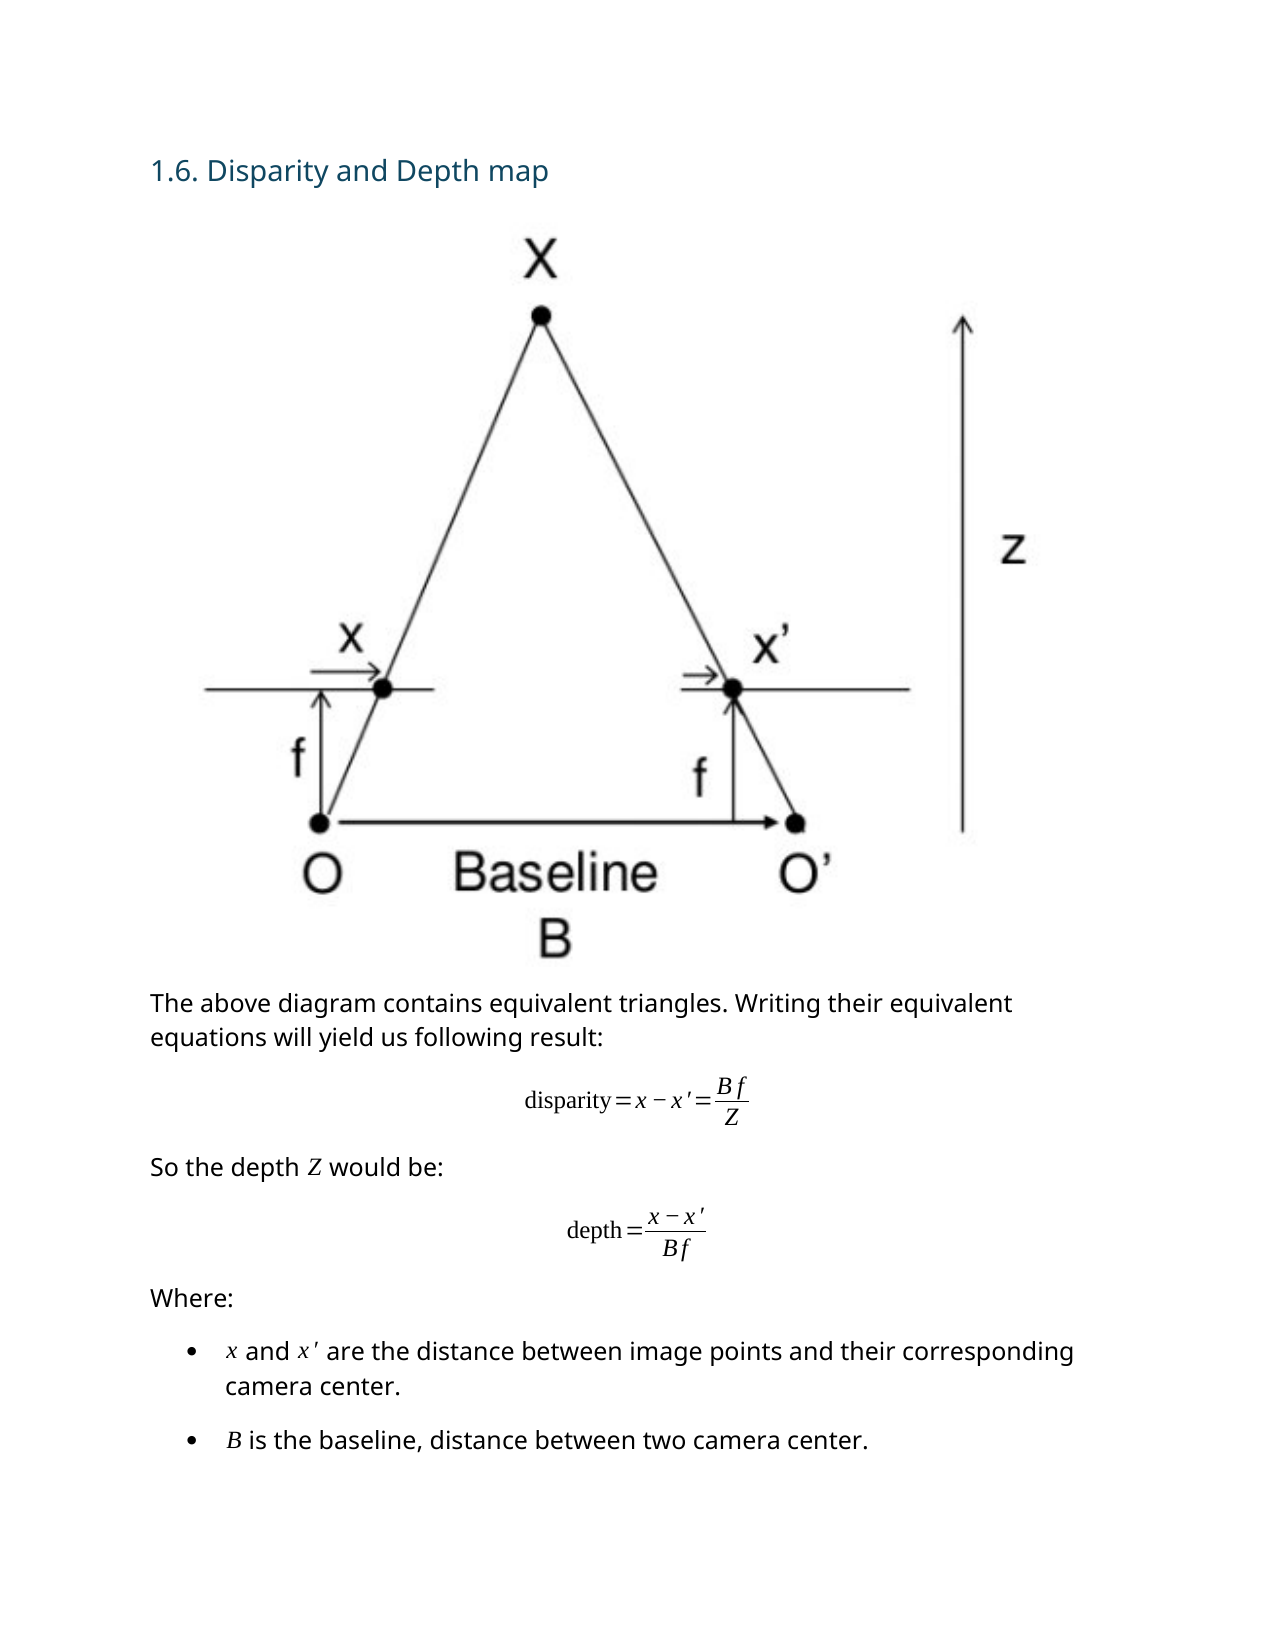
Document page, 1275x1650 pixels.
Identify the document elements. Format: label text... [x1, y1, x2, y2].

list and are the distance between image points and their corresponding camera center. [187, 1333, 1125, 1402]
text Where: [150, 1281, 1125, 1315]
text So the depth would be: [150, 1150, 1125, 1184]
subtitle 1.6. Disparity and Depth map [150, 150, 1125, 190]
text The above diagram contains equivalent triangles. Writing their equivalent equations will yield us following result: [150, 986, 1125, 1054]
picture [168, 208, 1044, 967]
list is the baseline, distance between two camera center. [187, 1423, 1125, 1458]
